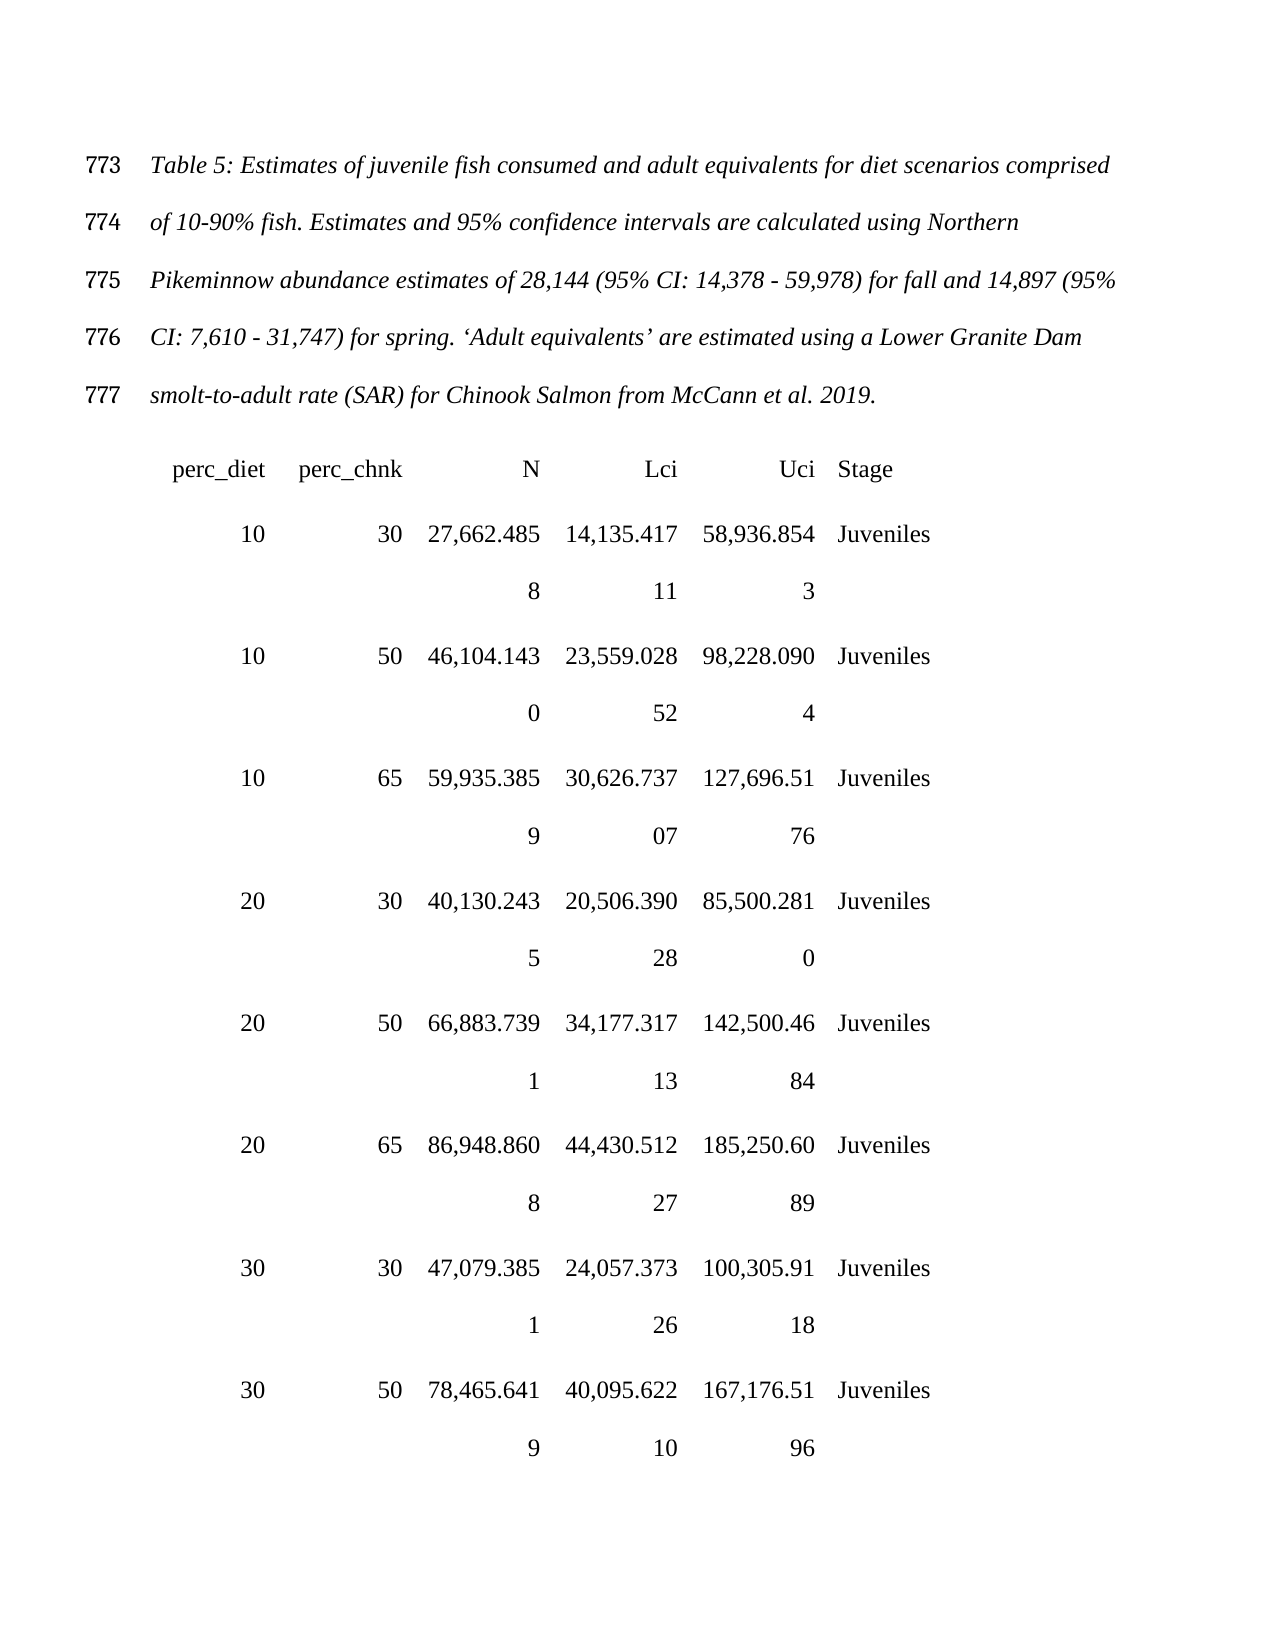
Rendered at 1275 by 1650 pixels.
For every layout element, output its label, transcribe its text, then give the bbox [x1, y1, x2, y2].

table_cell 58,936.8543 [689, 515, 826, 637]
table_cell 50 [276, 1372, 414, 1494]
table_cell 10 [139, 515, 276, 637]
table_cell 50 [276, 1005, 414, 1127]
table_cell 27,662.4858 [414, 515, 551, 637]
table_cell 66,883.7391 [414, 1005, 551, 1127]
table_cell 78,465.6419 [414, 1372, 551, 1494]
table_cell 30,626.73707 [551, 760, 689, 882]
table_cell 34,177.31713 [551, 1005, 689, 1127]
table_header perc_diet [139, 450, 276, 515]
table_header perc_chnk [276, 450, 414, 515]
table_cell 127,696.5176 [689, 760, 826, 882]
table_cell 24,057.37326 [551, 1249, 689, 1372]
table_cell 100,305.9118 [689, 1249, 826, 1372]
table_cell Juveniles [826, 760, 964, 882]
table_cell Juveniles [826, 1249, 964, 1372]
table_cell 20,506.39028 [551, 882, 689, 1004]
table_cell 10 [139, 637, 276, 760]
table_cell 142,500.4684 [689, 1005, 826, 1127]
table_cell 50 [276, 637, 414, 760]
table_cell 85,500.2810 [689, 882, 826, 1004]
table_cell Juveniles [826, 1005, 964, 1127]
table_cell 59,935.3859 [414, 760, 551, 882]
table_cell 30 [276, 515, 414, 637]
table_cell 46,104.1430 [414, 637, 551, 760]
table_cell 44,430.51227 [551, 1127, 689, 1249]
table_cell 10 [139, 760, 276, 882]
table_header Uci [689, 450, 826, 515]
table_header Stage [826, 450, 964, 515]
table_cell Juveniles [826, 882, 964, 1004]
table_cell 20 [139, 1005, 276, 1127]
table_cell 30 [276, 1249, 414, 1372]
table_cell Juveniles [826, 637, 964, 760]
table_cell Juveniles [826, 515, 964, 637]
table_header N [414, 450, 551, 515]
table_cell 86,948.8608 [414, 1127, 551, 1249]
table_cell 65 [276, 1127, 414, 1249]
table_cell 30 [139, 1249, 276, 1372]
table_cell 23,559.02852 [551, 637, 689, 760]
table_cell 20 [139, 1127, 276, 1249]
table_cell 14,135.41711 [551, 515, 689, 637]
table_header Lci [551, 450, 689, 515]
table_cell 47,079.3851 [414, 1249, 551, 1372]
table_cell 20 [139, 882, 276, 1004]
table_cell 185,250.6089 [689, 1127, 826, 1249]
table_cell 40,095.62210 [551, 1372, 689, 1494]
table_cell 98,228.0904 [689, 637, 826, 760]
table_cell Juveniles [826, 1372, 964, 1494]
table_cell 30 [276, 882, 414, 1004]
table_cell 30 [139, 1372, 276, 1494]
table_cell 40,130.2435 [414, 882, 551, 1004]
table_cell Juveniles [826, 1127, 964, 1249]
table_cell 167,176.5196 [689, 1372, 826, 1494]
table_cell 65 [276, 760, 414, 882]
text Table 5: Estimates of juvenile fish consumed and adult equivalents for diet scenarios comprised of 10-90% fish. Estimates and 95% confidence intervals are calculated using Northern Pikeminnow abundance estimates of 28,144 (95% CI: 14,378 - 59,978) for fall and 14,897 (95% CI: 7,610 - 31,747) for spring. ‘Adult equivalents’ are estimated using a Lower Granite Dam smolt-to-adult rate (SAR) for Chinook Salmon from McCann et al. 2019. [150, 150, 1125, 409]
